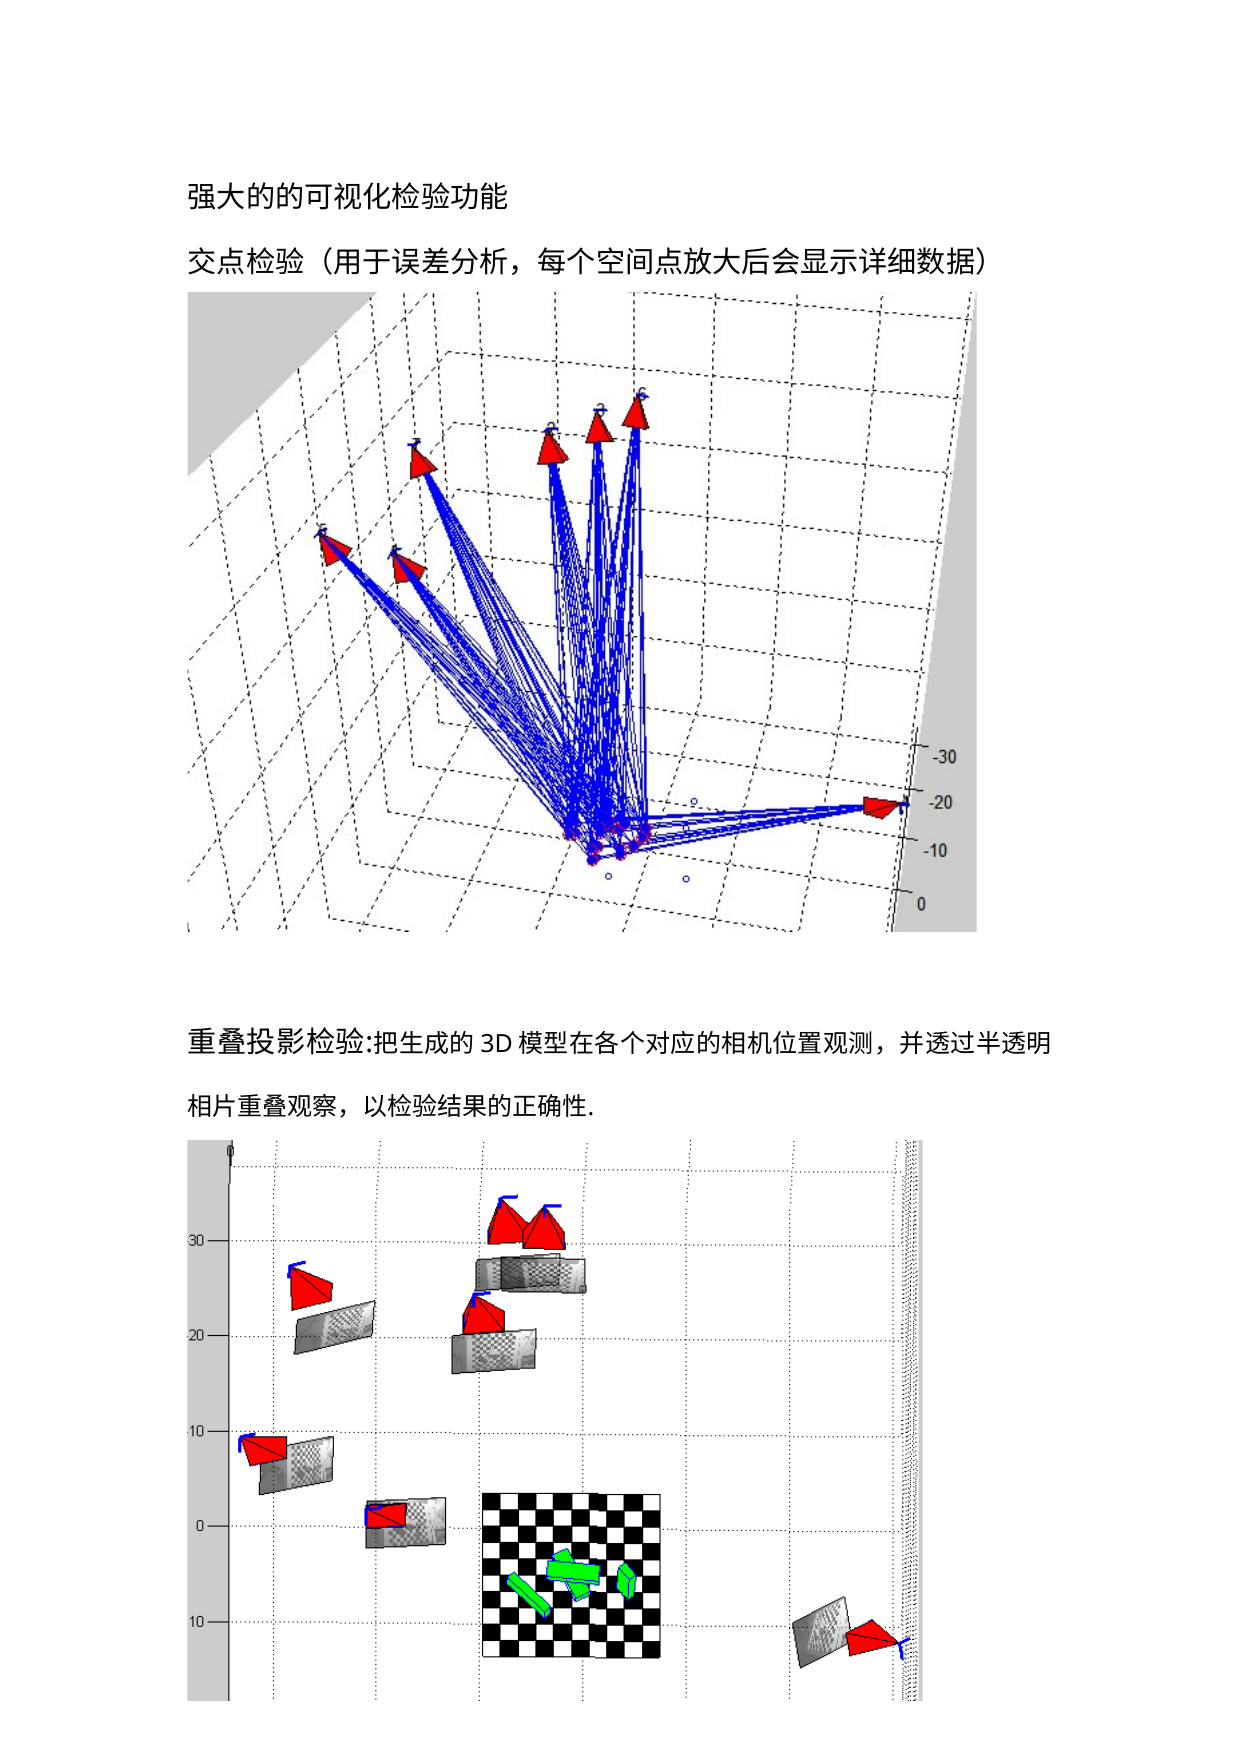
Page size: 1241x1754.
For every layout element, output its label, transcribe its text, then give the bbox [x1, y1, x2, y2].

text 强大的的可视化检验功能 [187, 162, 1053, 227]
picture [187, 1140, 923, 1701]
text 重叠投影检验:把生成的3D模型在各个对应的相机位置观测，并透过半透明相片重叠观察，以检验结果的正确性. [187, 1007, 1053, 1137]
picture [187, 292, 977, 932]
text 交点检验（用于误差分析，每个空间点放大后会显示详细数据） [187, 227, 1053, 292]
